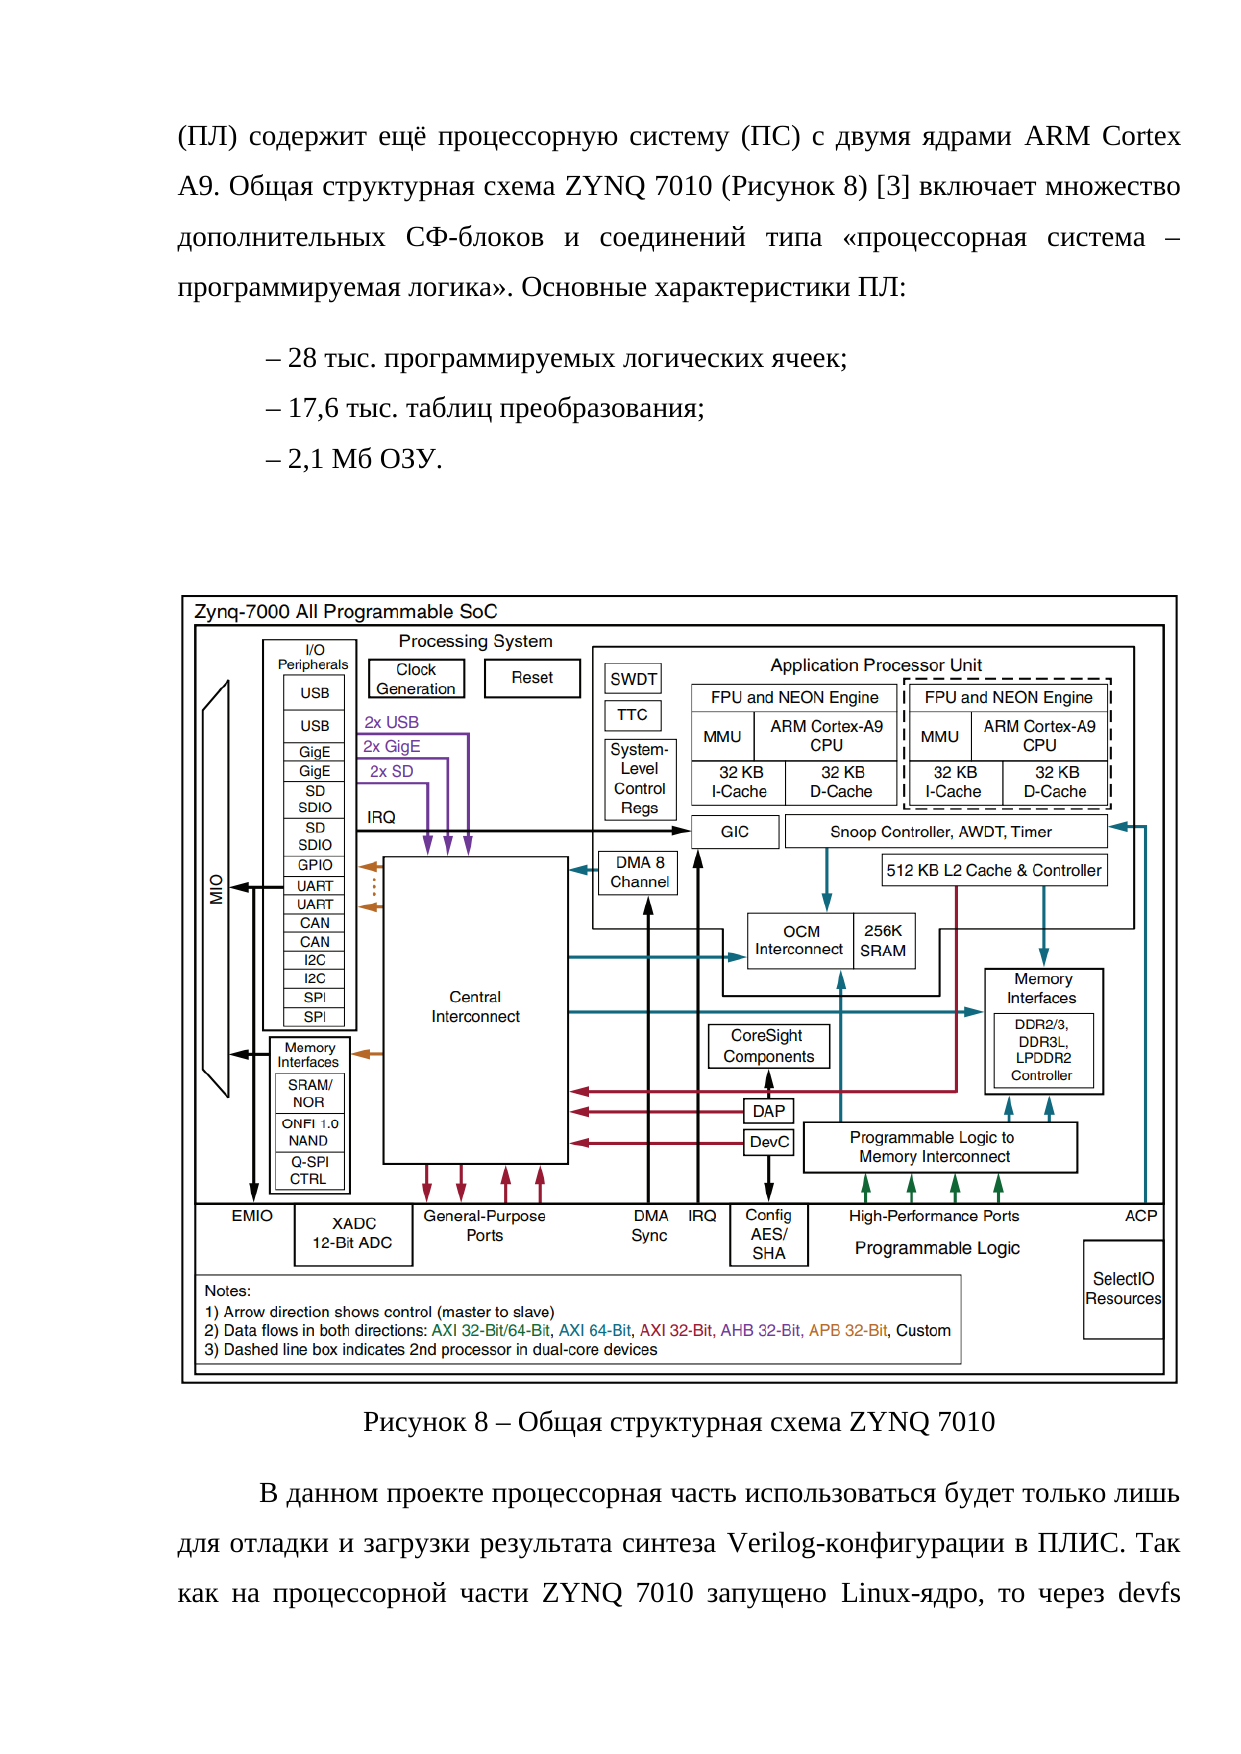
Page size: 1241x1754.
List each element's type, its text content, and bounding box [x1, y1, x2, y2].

text 28 тыс. программируемых логических ячеек; [192, 340, 1181, 374]
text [177, 118, 1181, 303]
picture [177, 591, 1182, 1387]
text 17,6 тыс. таблиц преобразования; [192, 391, 1181, 424]
text 2,1 Мб ОЗУ. [192, 441, 1181, 474]
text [177, 1475, 1181, 1609]
